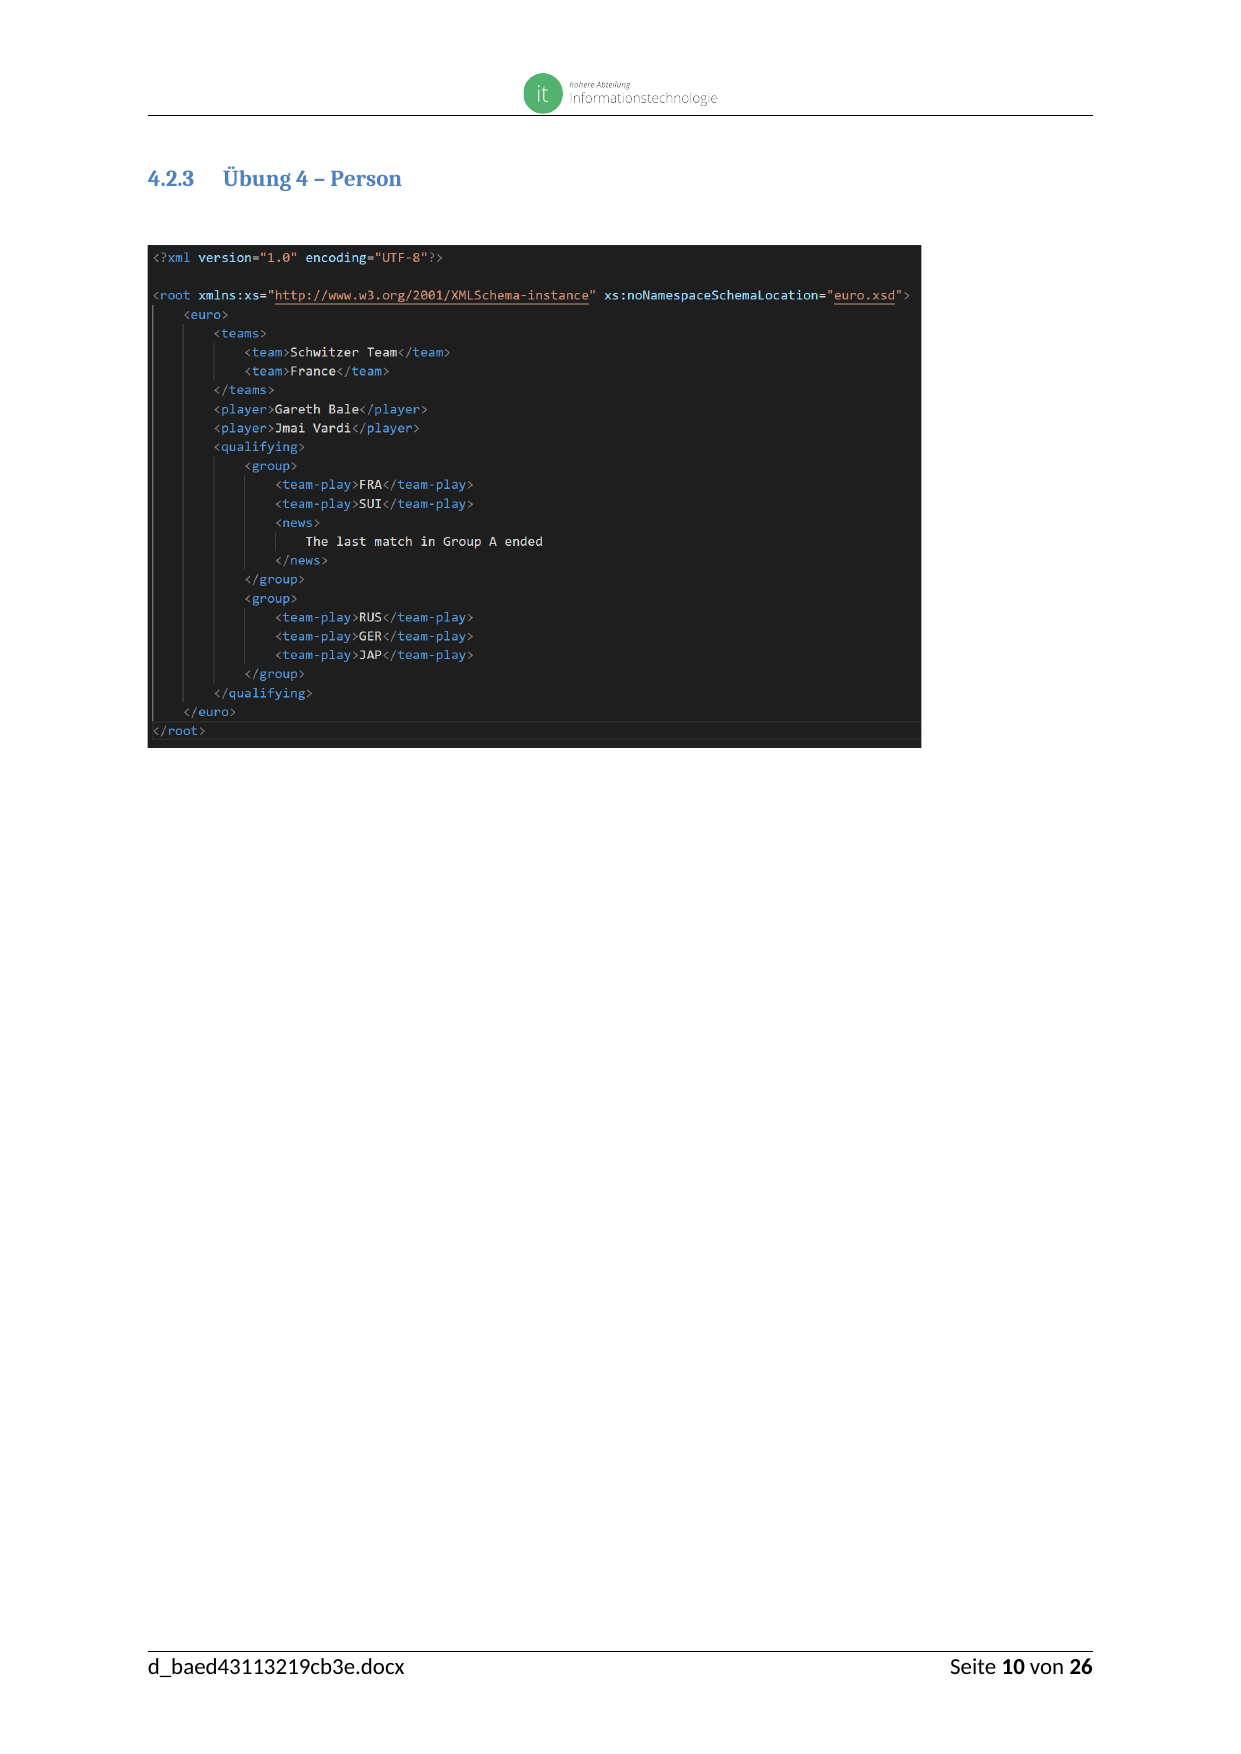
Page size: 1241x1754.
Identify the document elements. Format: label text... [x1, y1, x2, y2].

picture [523, 73, 717, 114]
subtitle Übung 4 – Person [148, 165, 1093, 192]
picture [147, 245, 922, 748]
